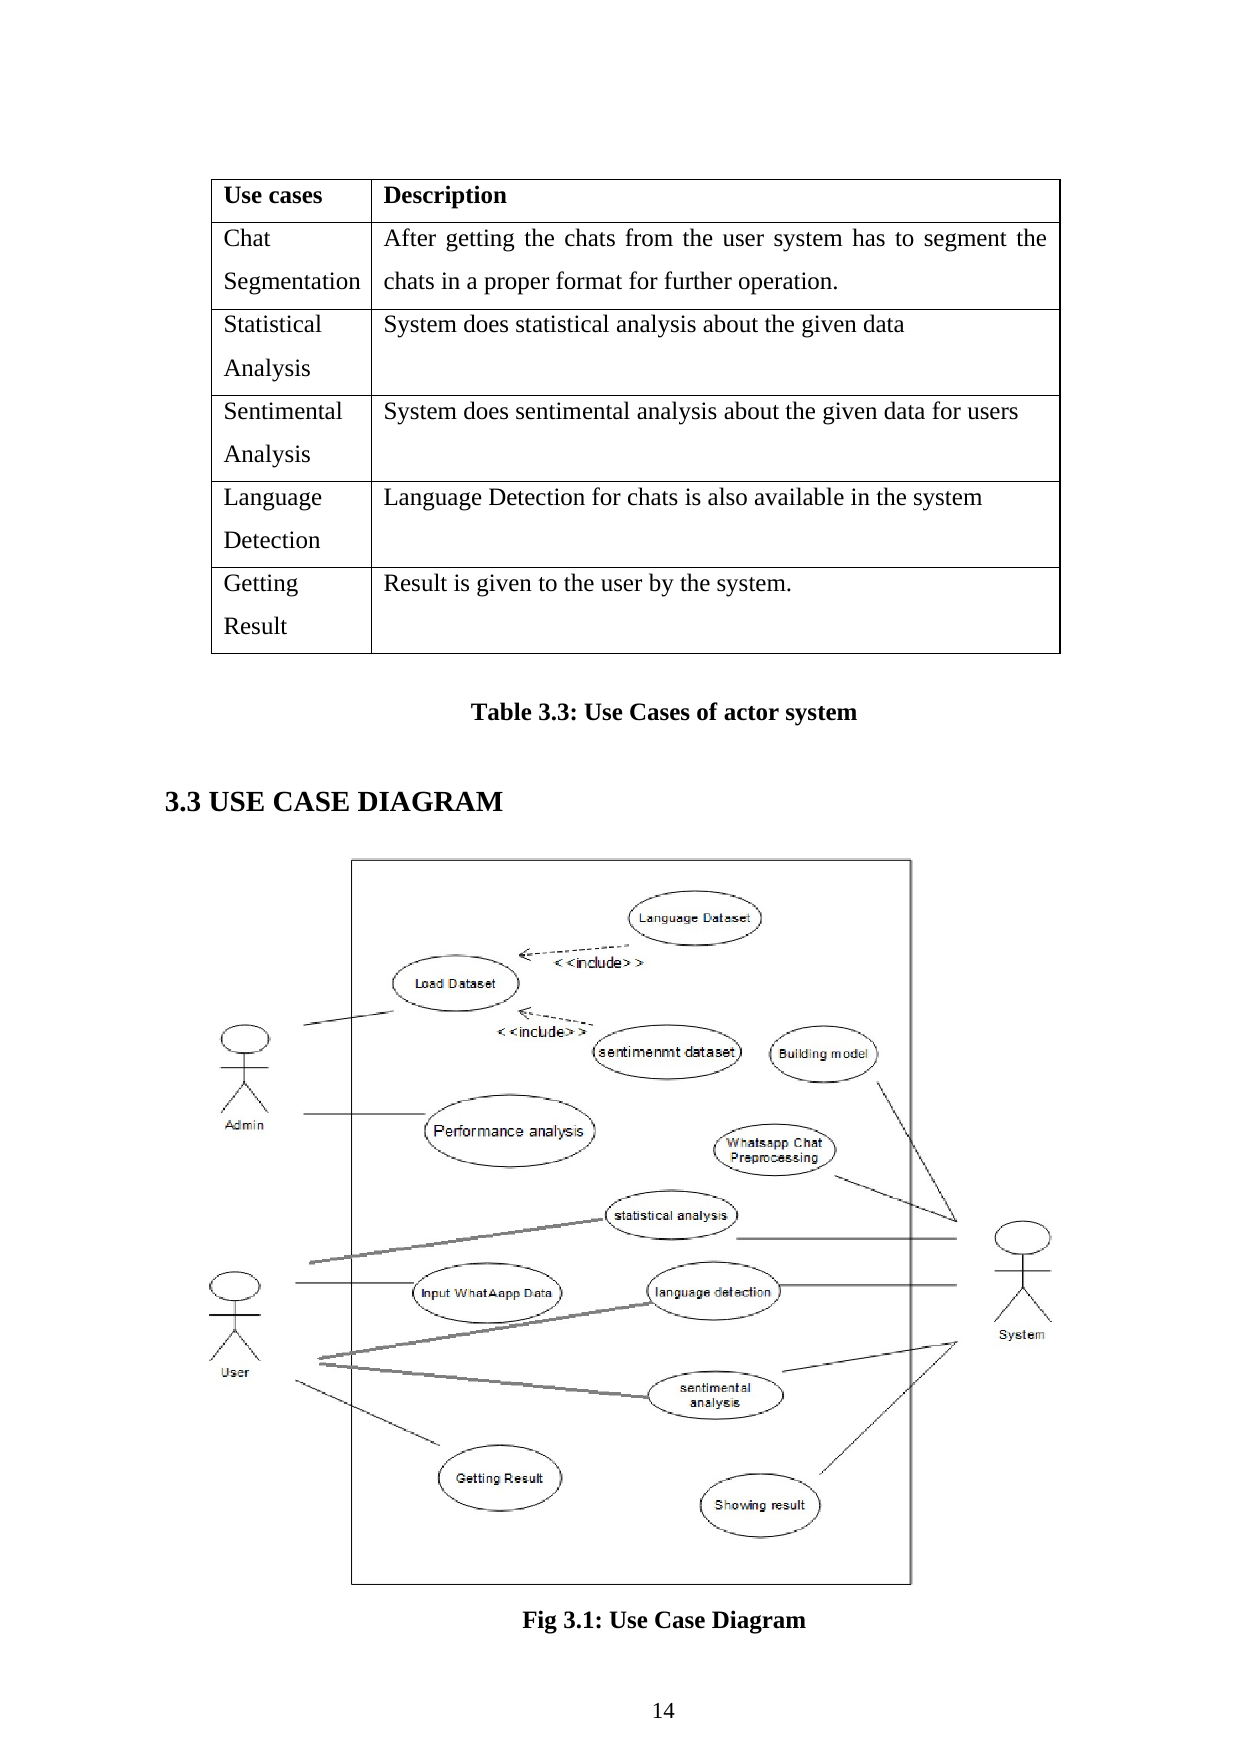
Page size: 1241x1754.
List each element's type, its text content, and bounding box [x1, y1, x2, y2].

table_cell Result is given to the user by the system. [372, 568, 1059, 653]
table_header Use cases [212, 180, 371, 222]
table_cell System does sentimental analysis about the given data for users [372, 396, 1059, 481]
picture [209, 858, 1053, 1585]
subtitle USE CASE DIAGRAM [164, 784, 1176, 817]
table_cell System does statistical analysis about the given data [372, 310, 1059, 395]
table_cell Sentimental Analysis [212, 396, 371, 481]
table_cell Statistical Analysis [212, 310, 371, 395]
subtitle Fig 3.1: Use Case Diagram [469, 1585, 859, 1634]
table_cell After getting the chats from the user system has to segment the chats in a proper format for further operation. [372, 223, 1059, 308]
text Table 3.3: Use Cases of actor system [469, 697, 859, 726]
table_cell Language Detection for chats is also available in the system [372, 482, 1059, 567]
table_header Description [372, 180, 1059, 222]
table_cell Language Detection [212, 482, 371, 567]
table_cell Getting Result [212, 568, 371, 653]
table_cell Chat Segmentation [212, 223, 371, 308]
